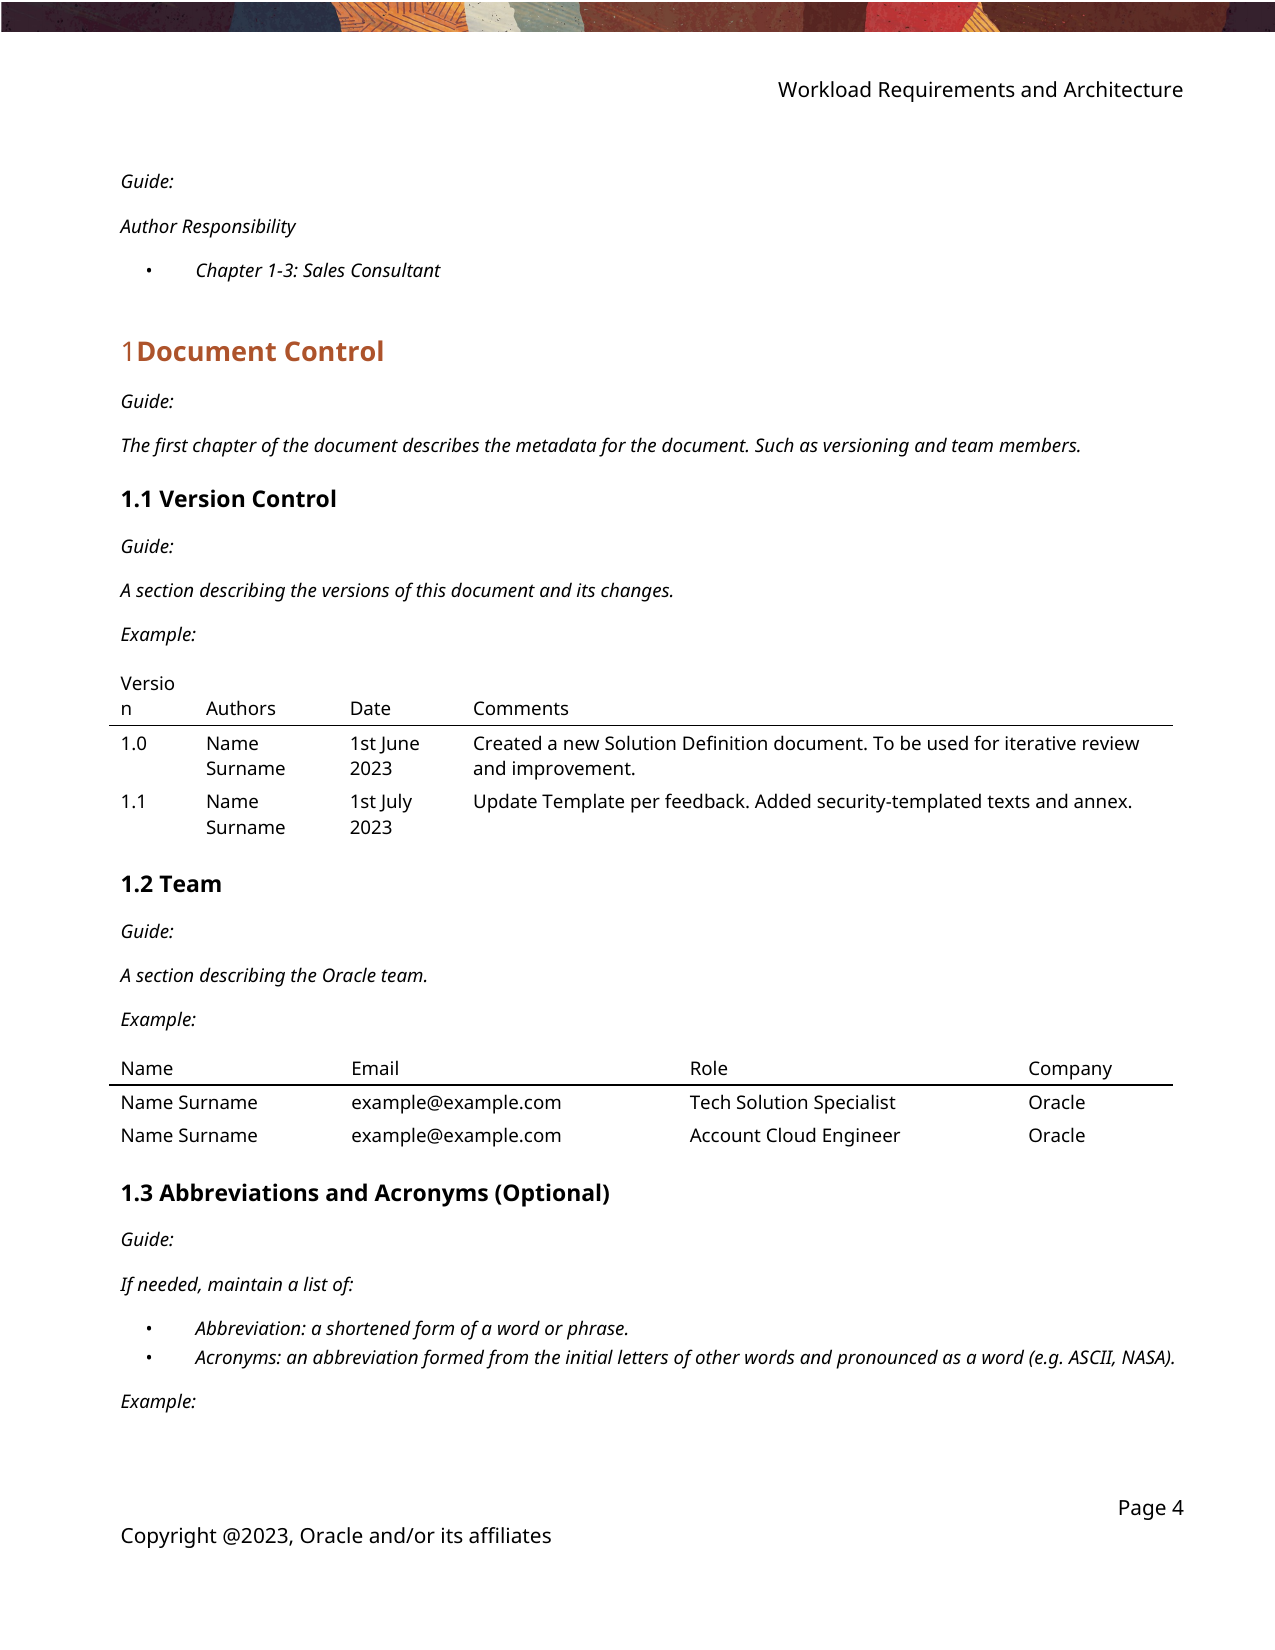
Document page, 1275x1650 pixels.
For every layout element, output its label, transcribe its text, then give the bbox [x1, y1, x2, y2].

text If needed, maintain a list of: [120, 1271, 1184, 1296]
table_cell example@example.com [340, 1119, 678, 1152]
table_cell Update Template per feedback. Added security-templated texts and annex. [462, 785, 1172, 843]
table_cell Tech Solution Specialist [678, 1086, 1017, 1119]
table_cell Oracle [1017, 1086, 1172, 1119]
table_header Date [338, 666, 462, 724]
text A section describing the Oracle team. [120, 962, 1184, 988]
table_cell 1.1 [109, 785, 194, 843]
text Guide: [120, 169, 1184, 194]
table_cell example@example.com [340, 1086, 678, 1119]
table_header Name [109, 1051, 340, 1084]
subtitle Document Control [120, 333, 1184, 370]
text Example: [120, 1389, 1184, 1414]
text Example: [120, 622, 1184, 647]
table_cell Name Surname [109, 1086, 340, 1119]
table_cell Name Surname [109, 1119, 340, 1152]
table_cell 1st June 2023 [338, 726, 462, 785]
table_cell Oracle [1017, 1119, 1172, 1152]
subtitle Team [120, 868, 1184, 899]
table_cell Name Surname [195, 785, 338, 843]
text Guide: [120, 1227, 1184, 1252]
picture [1, 2, 1275, 32]
table_header Company [1017, 1051, 1172, 1084]
table_cell Created a new Solution Definition document. To be used for iterative review and improvement. [462, 726, 1172, 785]
table_cell 1.0 [109, 726, 194, 785]
text Guide: [120, 918, 1184, 944]
text A section describing the versions of this document and its changes. [120, 577, 1184, 603]
table_cell Account Cloud Engineer [678, 1119, 1017, 1152]
table_header Comments [462, 666, 1172, 724]
subtitle Abbreviations and Acronyms (Optional) [120, 1177, 1184, 1208]
text Author Responsibility [120, 213, 1184, 238]
text Guide: [120, 388, 1184, 414]
table_header Role [678, 1051, 1017, 1084]
text Example: [120, 1007, 1184, 1032]
table_header Email [340, 1051, 678, 1084]
table_header Authors [195, 666, 338, 724]
table_cell 1st July 2023 [338, 785, 462, 843]
list Abbreviation: a shortened form of a word or phrase. [145, 1315, 1184, 1341]
table_cell Name Surname [195, 726, 338, 785]
list Chapter 1-3: Sales Consultant [145, 257, 1184, 283]
list Acronyms: an abbreviation formed from the initial letters of other words and pronounced as a word (e.g. ASCII, NASA). [145, 1344, 1184, 1370]
subtitle Version Control [120, 483, 1184, 514]
text The first chapter of the document describes the metadata for the document. Such as versioning and team members. [120, 433, 1184, 458]
table_header Version [109, 666, 194, 724]
text Guide: [120, 533, 1184, 559]
